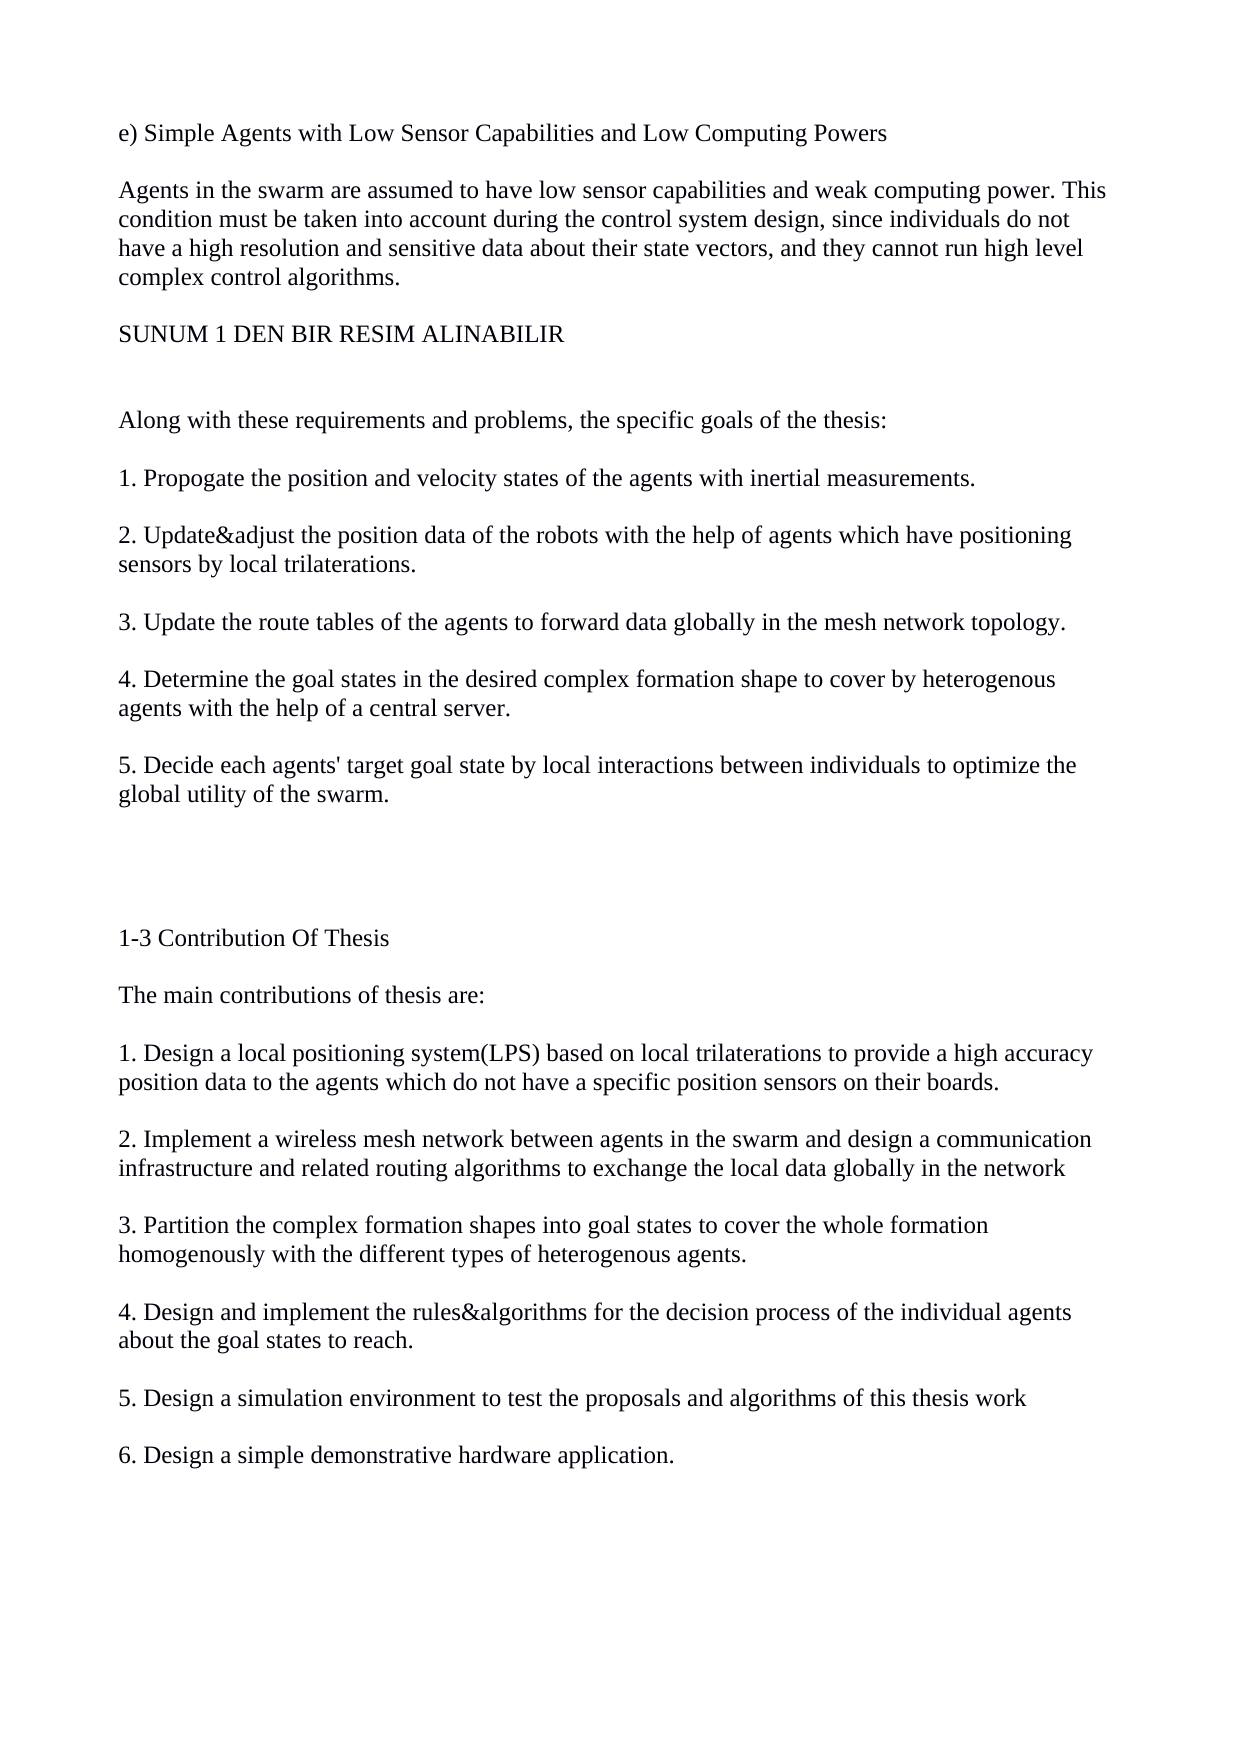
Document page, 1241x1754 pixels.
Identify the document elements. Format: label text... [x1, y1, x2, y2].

text 1-3 Contribution Of Thesis [118, 923, 1122, 952]
text 3. Partition the complex formation shapes into goal states to cover the whole formation homogenously with the different types of heterogenous agents. [118, 1211, 1122, 1268]
text The main contributions of thesis are: [118, 981, 1122, 1009]
text 6. Design a simple demonstrative hardware application. [118, 1441, 1122, 1469]
text 1. Design a local positioning system(LPS) based on local trilaterations to provide a high accuracy position data to the agents which do not have a specific position sensors on their boards. [118, 1038, 1122, 1096]
text 3. Update the route tables of the agents to forward data globally in the mesh network topology. [118, 607, 1122, 636]
text 4. Design and implement the rules&algorithms for the decision process of the individual agents about the goal states to reach. [118, 1297, 1122, 1354]
text SUNUM 1 DEN BIR RESIM ALINABILIR [118, 319, 1122, 348]
text condition must be taken into account during the control system design, since individuals do not have a high resolution and sensitive data about their state vectors, and they cannot run high level complex control algorithms. [118, 204, 1122, 291]
text 4. Determine the goal states in the desired complex formation shape to cover by heterogenous agents with the help of a central server. [118, 664, 1122, 722]
text 2. Implement a wireless mesh network between agents in the swarm and design a communication infrastructure and related routing algorithms to exchange the local data globally in the network [118, 1124, 1122, 1182]
text e) Simple Agents with Low Sensor Capabilities and Low Computing Powers [118, 118, 1122, 147]
text 5. Decide each agents' target goal state by local interactions between individuals to optimize the global utility of the swarm. [118, 751, 1122, 808]
text Along with these requirements and problems, the specific goals of the thesis: [118, 406, 1122, 434]
text 2. Update&adjust the position data of the robots with the help of agents which have positioning sensors by local trilaterations. [118, 521, 1122, 578]
text 5. Design a simulation environment to test the proposals and algorithms of this thesis work [118, 1383, 1122, 1412]
text Agents in the swarm are assumed to have low sensor capabilities and weak computing power. This [118, 176, 1122, 204]
text 1. Propogate the position and velocity states of the agents with inertial measurements. [118, 463, 1122, 492]
